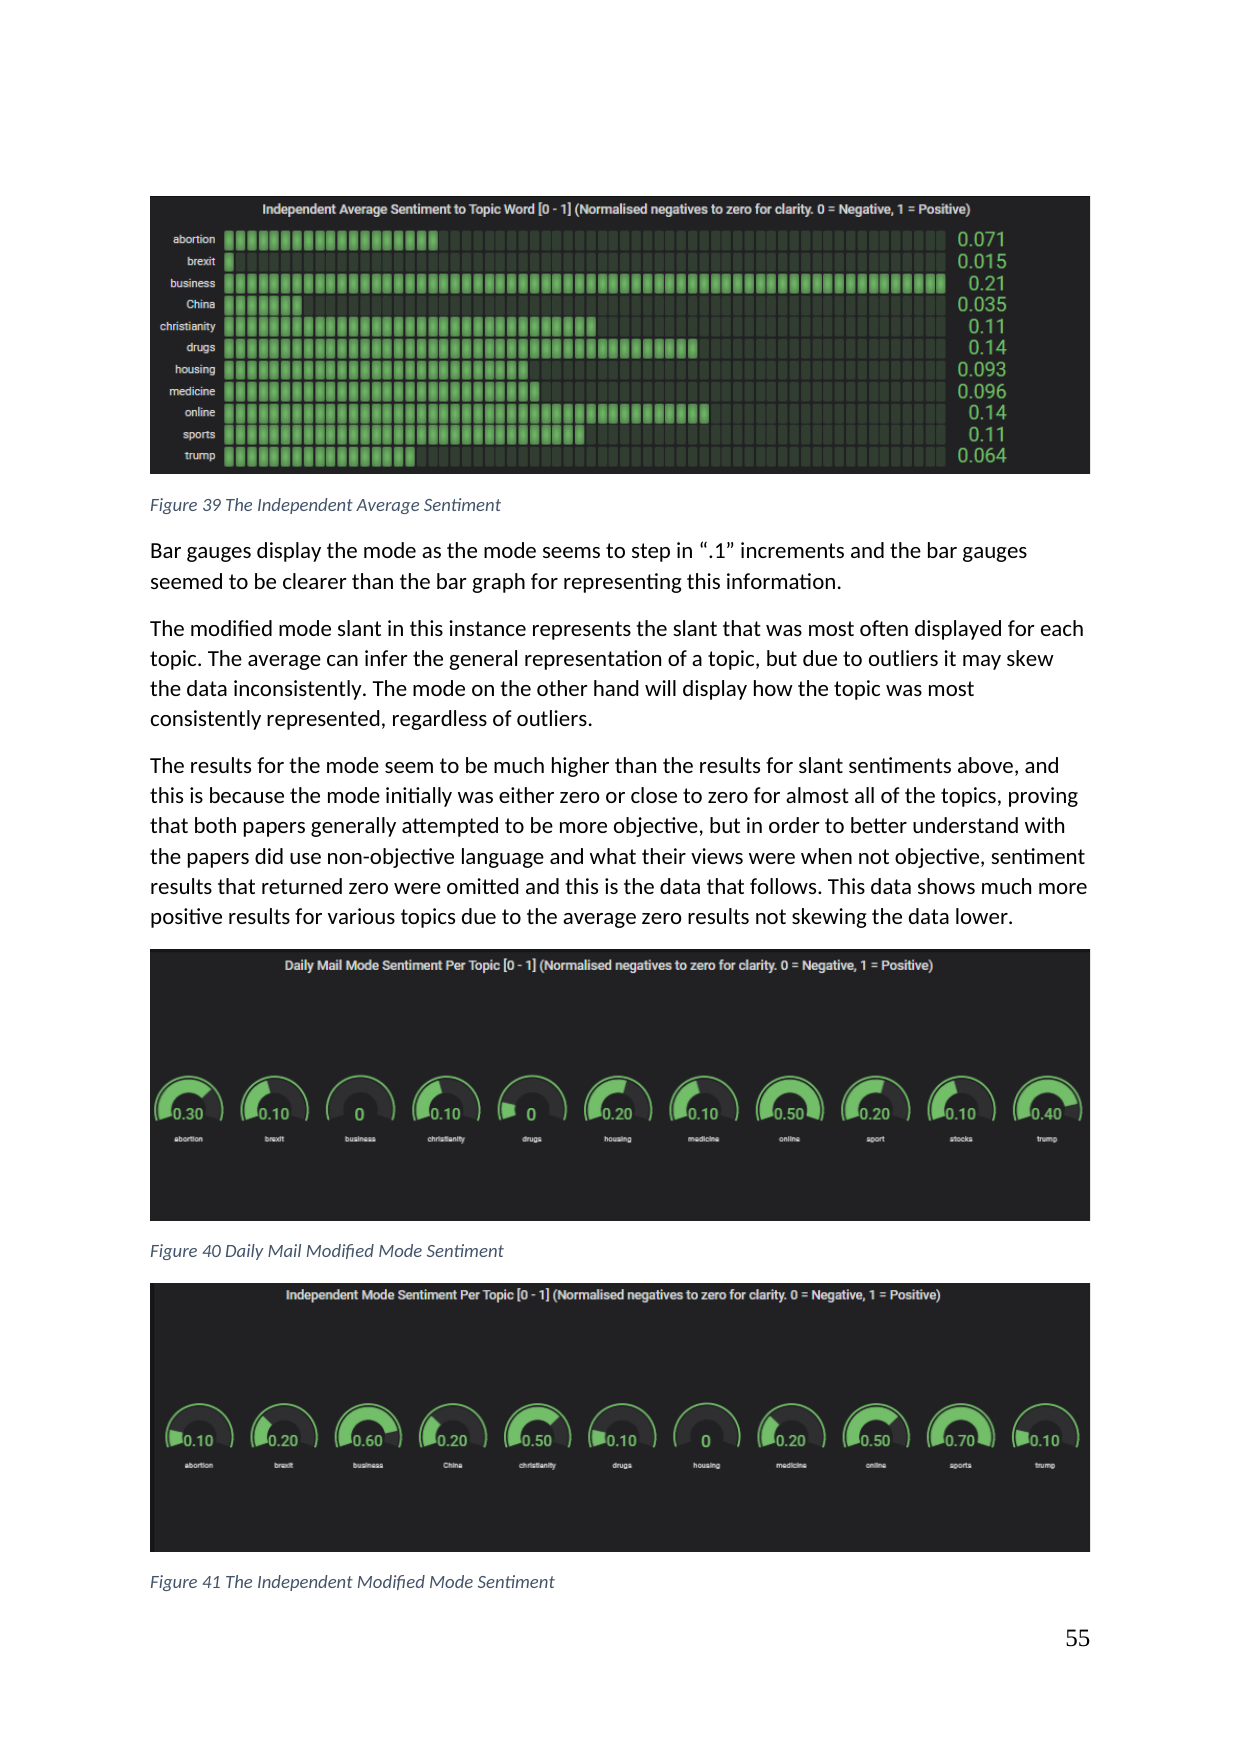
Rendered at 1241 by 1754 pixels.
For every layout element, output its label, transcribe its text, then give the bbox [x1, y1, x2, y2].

text The modified mode slant in this instance represents the slant that was most often displayed for each topic. The average can infer the general representation of a topic, but due to outliers it may skew the data inconsistently. The mode on the other hand will display how the topic was most consistently represented, regardless of outliers. [150, 614, 1090, 732]
text Figure The Independent Average Sentiment [150, 493, 1090, 516]
picture [150, 949, 1091, 1221]
text Figure The Independent Modified Mode Sentiment [150, 1571, 1090, 1593]
text Figure Daily Mail Modified Mode Sentiment [150, 1239, 1090, 1262]
picture [150, 1283, 1091, 1552]
text Bar gauges display the mode as the mode seems to step in “.1” increments and the bar gauges seemed to be clearer than the bar graph for representing this information. [150, 537, 1090, 595]
picture [150, 196, 1091, 474]
text The results for the mode seem to be much higher than the results for slant sentiments above, and this is because the mode initially was either zero or close to zero for almost all of the topics, proving that both papers generally attempted to be more objective, but in order to better understand with the papers did use non-objective language and what their views were when not objective, sentiment results that returned zero were omitted and this is the data that follows. This data shows much more positive results for various topics due to the average zero results not skewing the data lower. [150, 751, 1090, 930]
